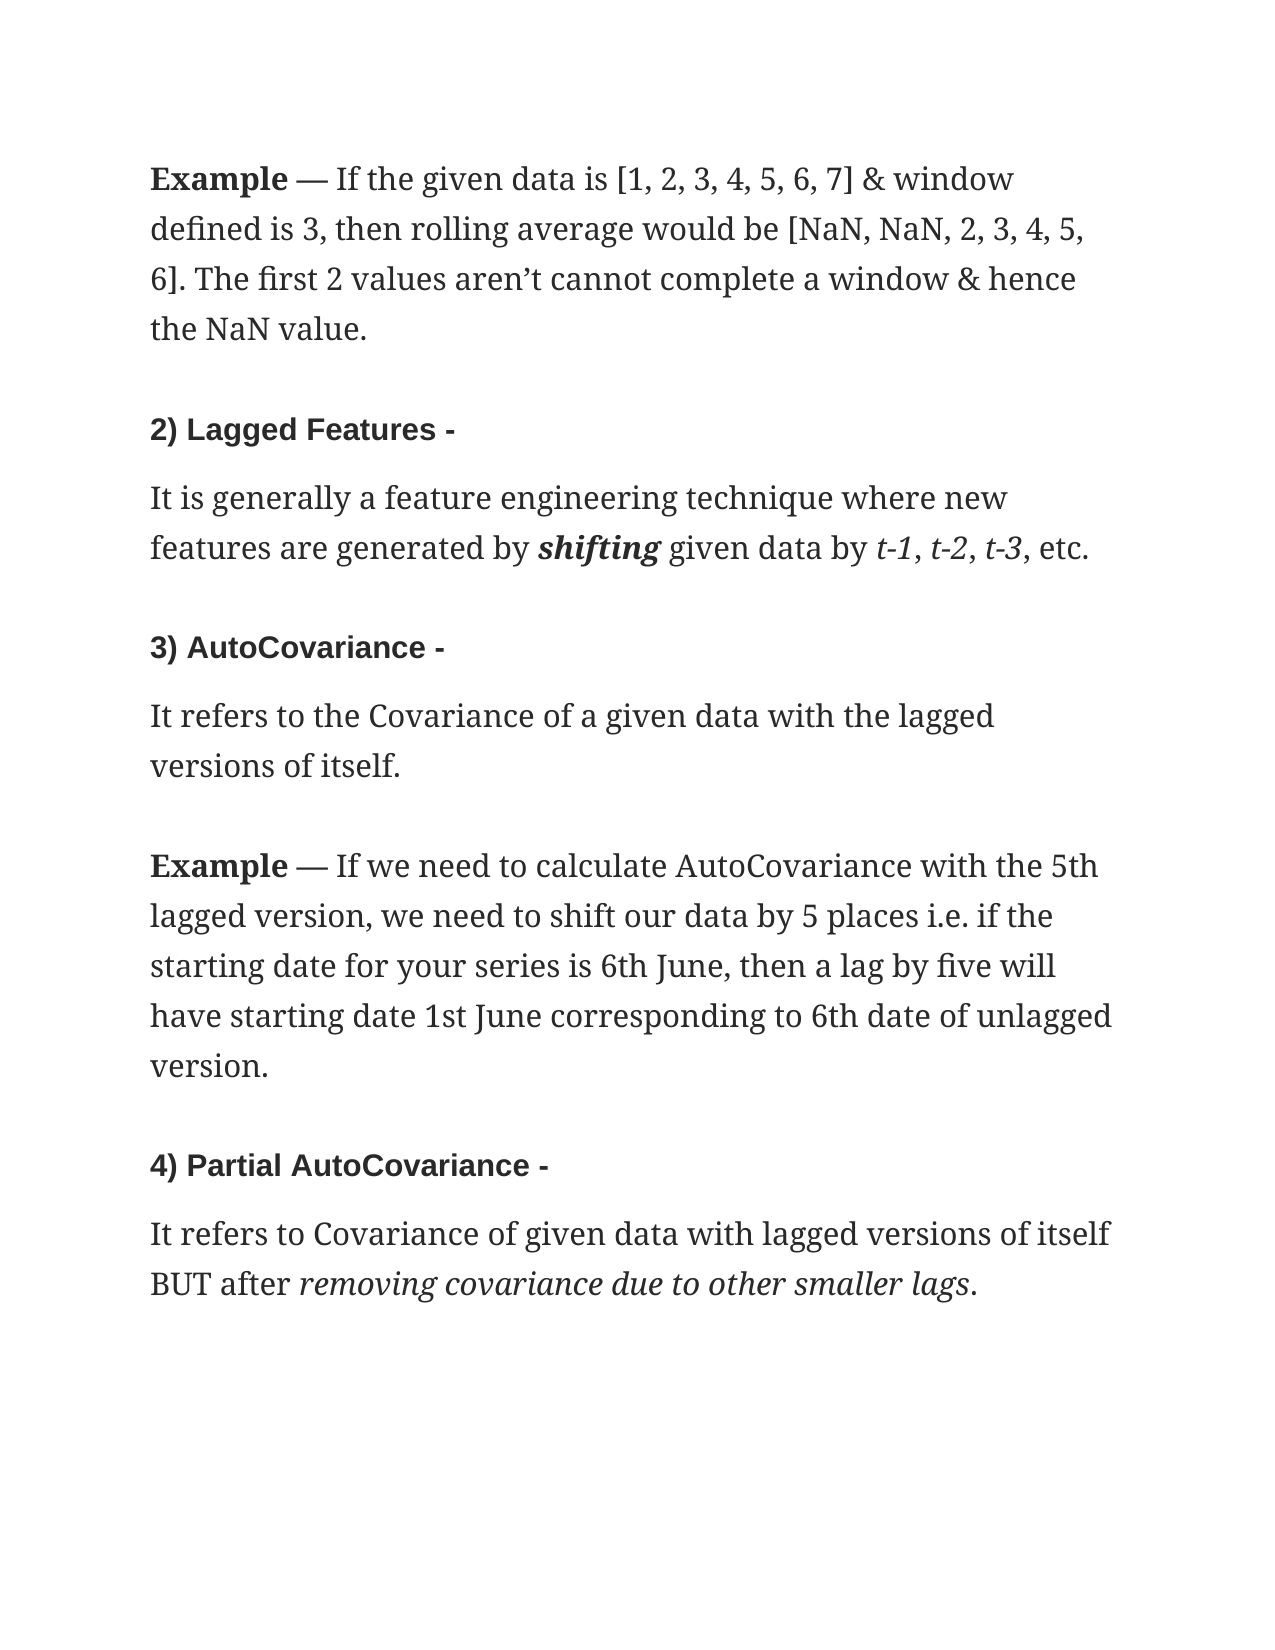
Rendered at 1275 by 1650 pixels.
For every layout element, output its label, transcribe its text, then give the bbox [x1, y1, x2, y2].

text Example — If we need to calculate AutoCovariance with the 5th lagged version, we need to shift our data by 5 places i.e. if the starting date for your series is 6th June, then a lag by five will have starting date 1st June corresponding to 6th date of unlagged version. [150, 836, 1125, 1086]
text 4) Partial AutoCovariance - [150, 1146, 1125, 1183]
text It refers to Covariance of given data with lagged versions of itself BUT after removing covariance due to other smaller lags. [150, 1205, 1125, 1305]
text 3) AutoCovariance - [150, 627, 1125, 665]
text Example — If the given data is [1, 2, 3, 4, 5, 6, 7] & window defined is 3, then rolling average would be [NaN, NaN, 2, 3, 4, 5, 6]. The first 2 values aren’t cannot complete a window & hence the NaN value. [150, 150, 1125, 350]
text 2) Lagged Features - [150, 409, 1125, 447]
text It refers to the Covariance of a given data with the lagged versions of itself. [150, 686, 1125, 786]
text It is generally a feature engineering technique where new features are generated by shifting given data by t-1, t-2, t-3, etc. [150, 468, 1125, 568]
